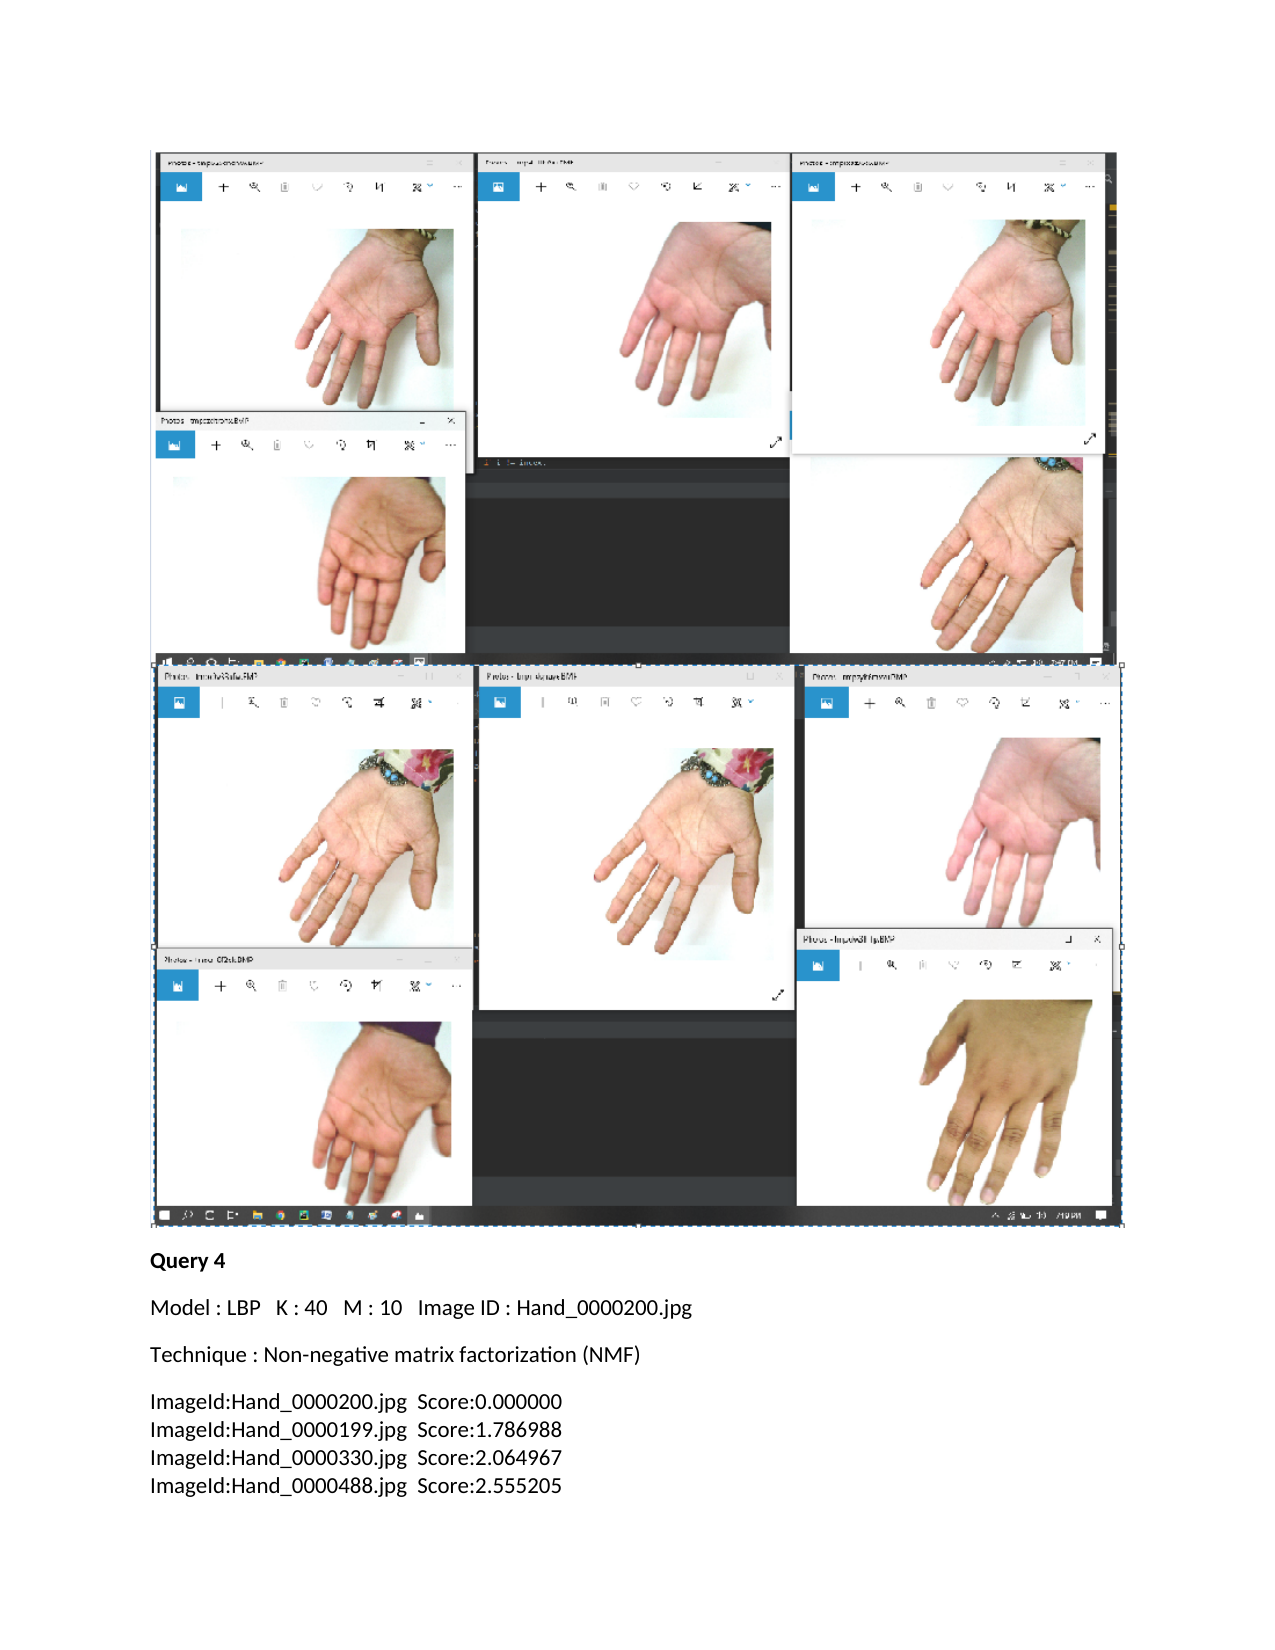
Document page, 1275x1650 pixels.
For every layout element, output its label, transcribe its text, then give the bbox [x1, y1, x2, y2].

text ImageId:Hand_0000330.jpg Score:2.064967 [150, 1443, 1125, 1471]
text ImageId:Hand_0000200.jpg Score:0.000000 [150, 1387, 1125, 1415]
text Query 4 [150, 1247, 1125, 1274]
text Model : LBP K : 40 M : 10 Image ID : Hand_0000200.jpg [150, 1293, 1125, 1321]
text ImageId:Hand_0000488.jpg Score:2.555205 [150, 1471, 1125, 1499]
picture [150, 150, 1125, 1228]
text ImageId:Hand_0000199.jpg Score:1.786988 [150, 1415, 1125, 1443]
text Technique : Non-negative matrix factorization (NMF) [150, 1340, 1125, 1368]
